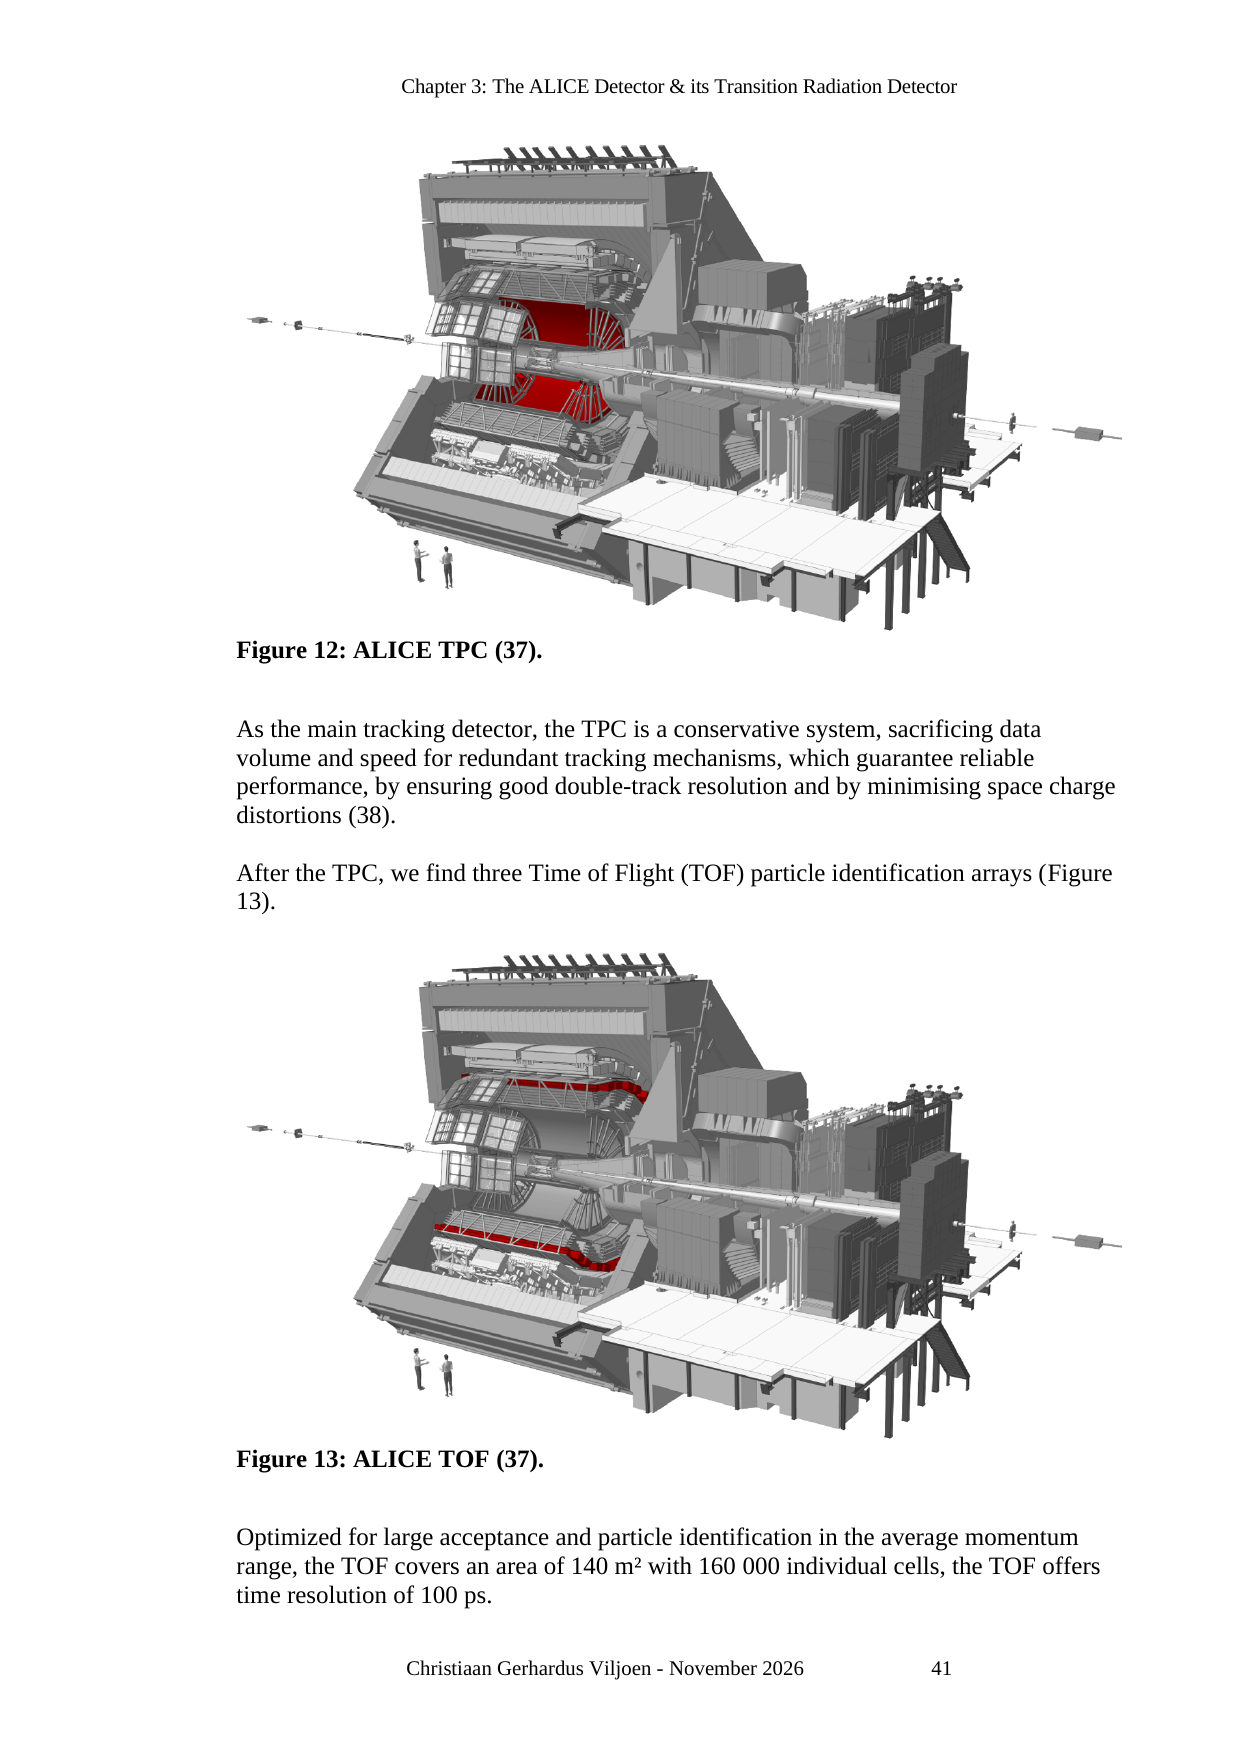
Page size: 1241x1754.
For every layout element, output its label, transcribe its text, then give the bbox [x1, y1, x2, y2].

text Figure 12: ALICE TPC . [236, 636, 1122, 664]
text After the TPC, we find three Time of Flight (TOF) particle identification arrays (Figure 13). [236, 858, 1122, 915]
text Optimized for large acceptance and particle identification in the average momentum range, the TOF covers an area of 140 m² with 160 000 individual cells, the TOF offers time resolution of 100 ps. [236, 1522, 1122, 1608]
picture [236, 135, 1123, 636]
picture [236, 943, 1123, 1444]
text Figure 13: ALICE TOF . [236, 1444, 1122, 1473]
text As the main tracking detector, the TPC is a conservative system, sacrificing data volume and speed for redundant tracking mechanisms, which guarantee reliable performance, by ensuring good double-track resolution and by minimising space charge distortions . [236, 714, 1122, 829]
